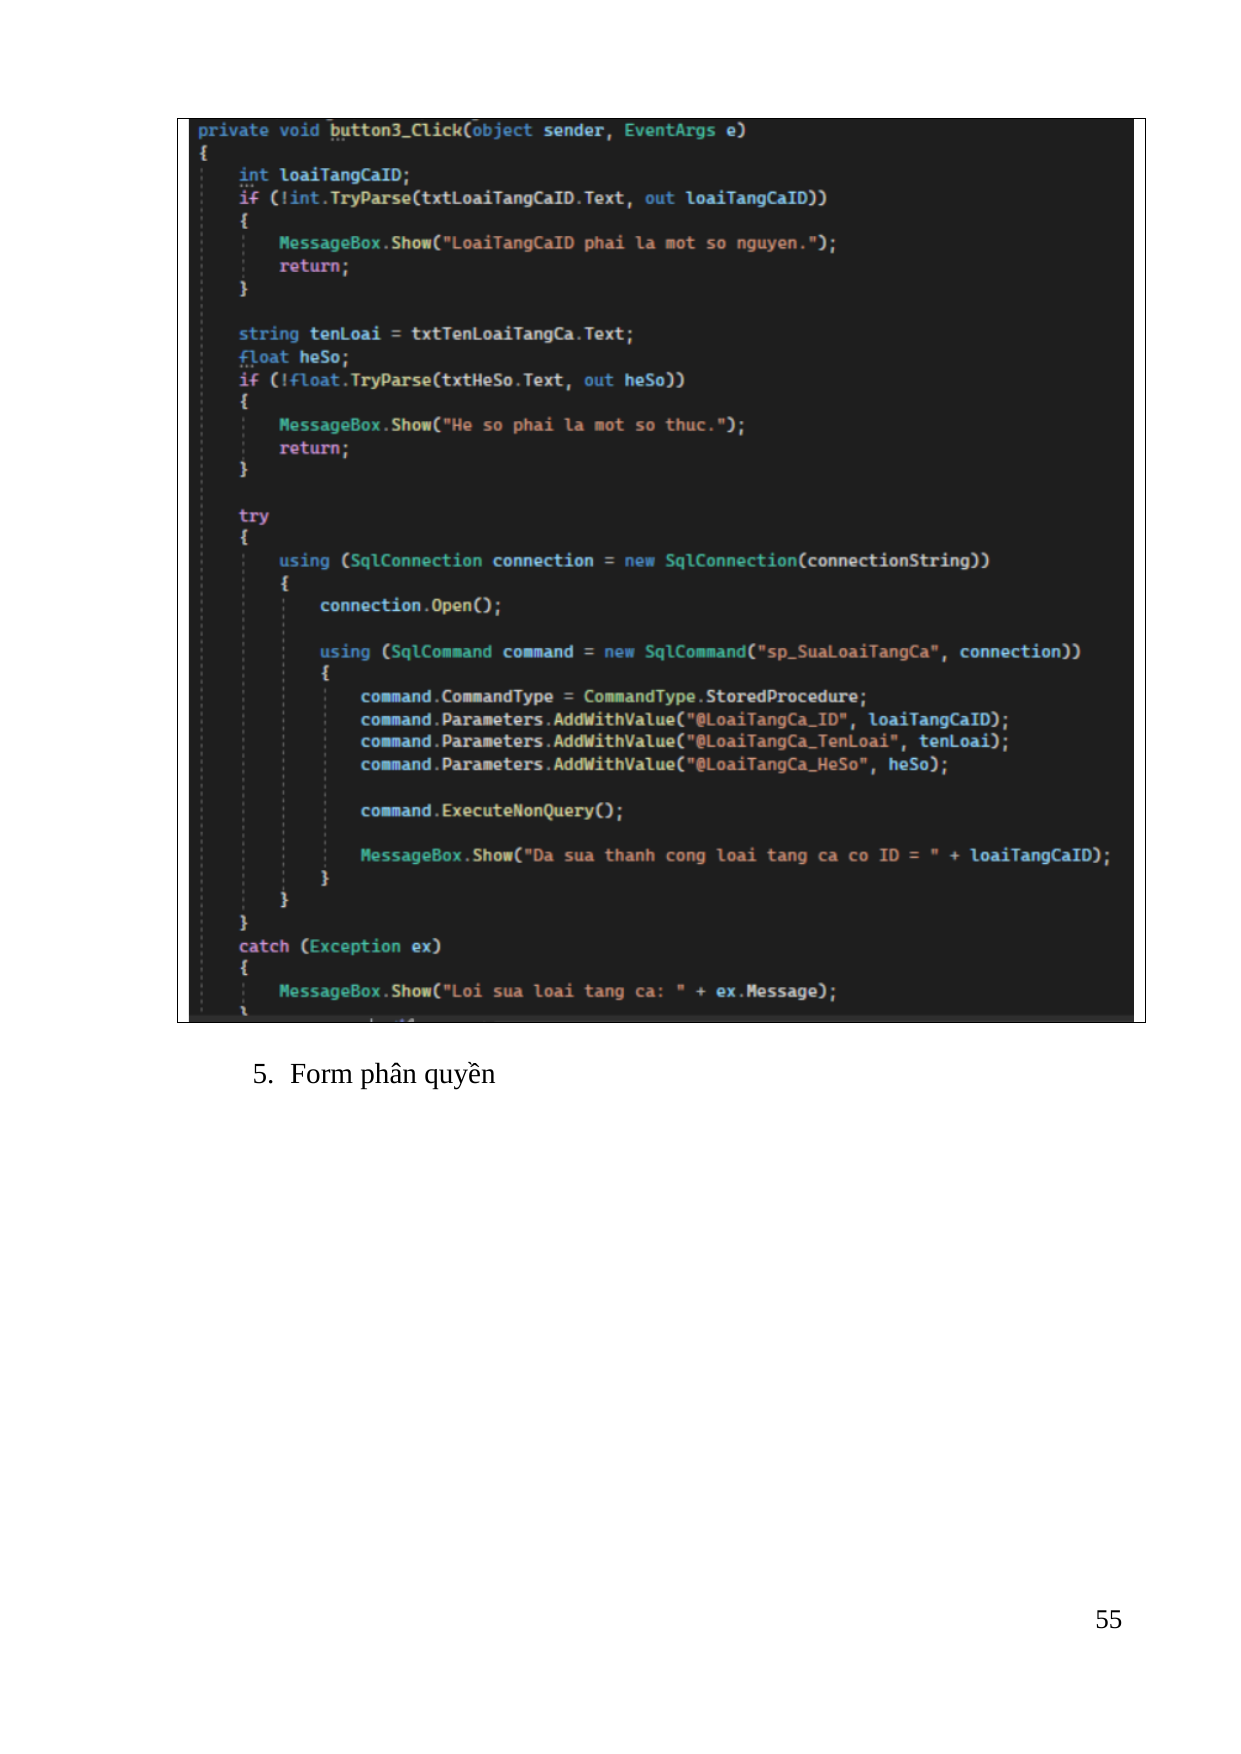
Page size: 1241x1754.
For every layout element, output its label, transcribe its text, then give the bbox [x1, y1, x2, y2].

picture [188, 119, 1134, 1022]
table_cell [1134, 119, 1145, 1022]
table_cell [178, 119, 188, 1022]
list Form phân quyền [252, 1057, 1122, 1090]
